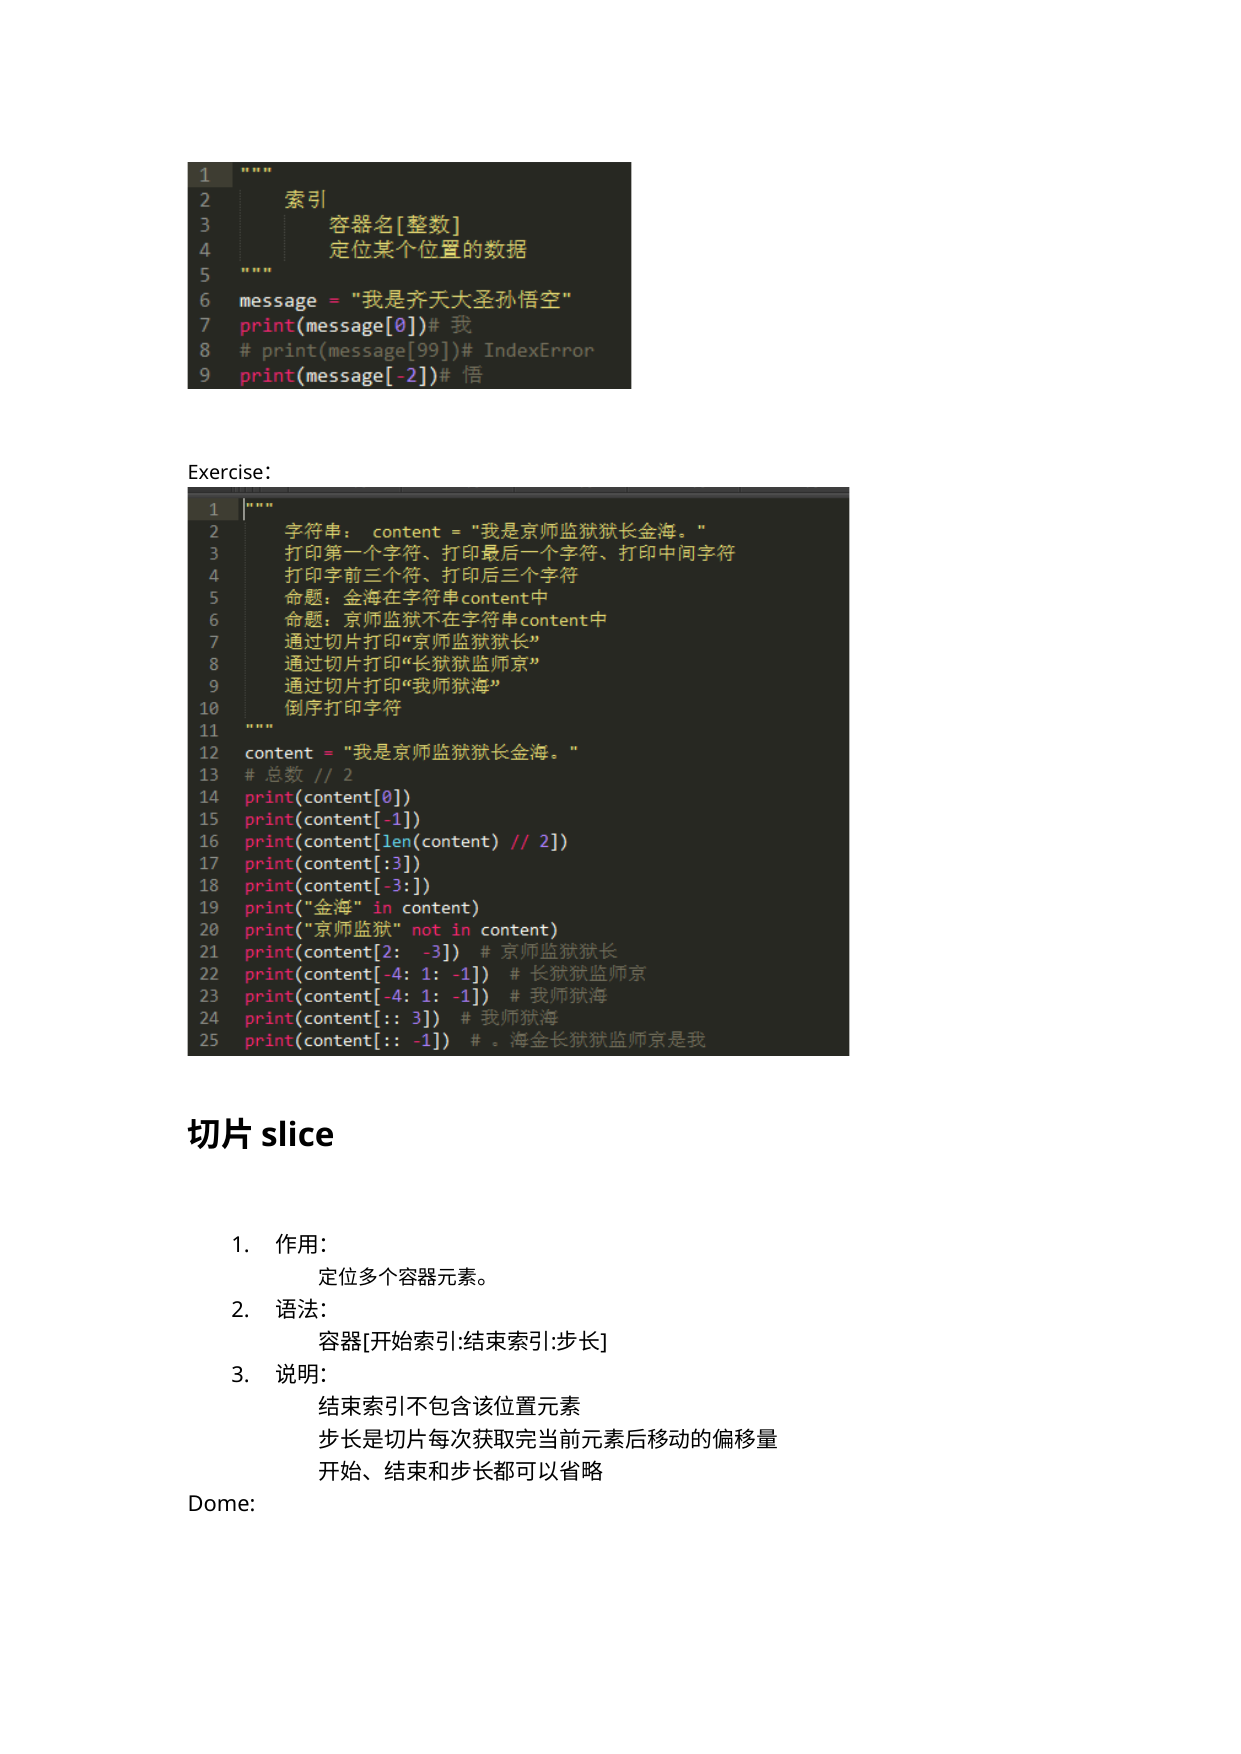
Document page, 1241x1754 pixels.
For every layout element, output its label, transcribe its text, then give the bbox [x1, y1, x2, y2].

list 说明： [231, 1356, 1053, 1389]
list 步长是切片每次获取完当前元素后移动的偏移量 [319, 1421, 1053, 1454]
text Dome: [187, 1486, 1053, 1519]
list 结束索引不包含该位置元素 [319, 1389, 1053, 1421]
list 容器[开始索引:结束索引:步长] [275, 1324, 1053, 1356]
list 语法： [231, 1291, 1053, 1324]
text 开始、结束和步长都可以省略 [275, 1454, 1053, 1486]
picture [187, 162, 632, 389]
text Exercise： [187, 454, 1053, 487]
list 定位多个容器元素。 [275, 1259, 1053, 1291]
picture [187, 487, 850, 1056]
list 作用： [231, 1226, 1053, 1259]
subtitle 切片slice [187, 1099, 1053, 1164]
